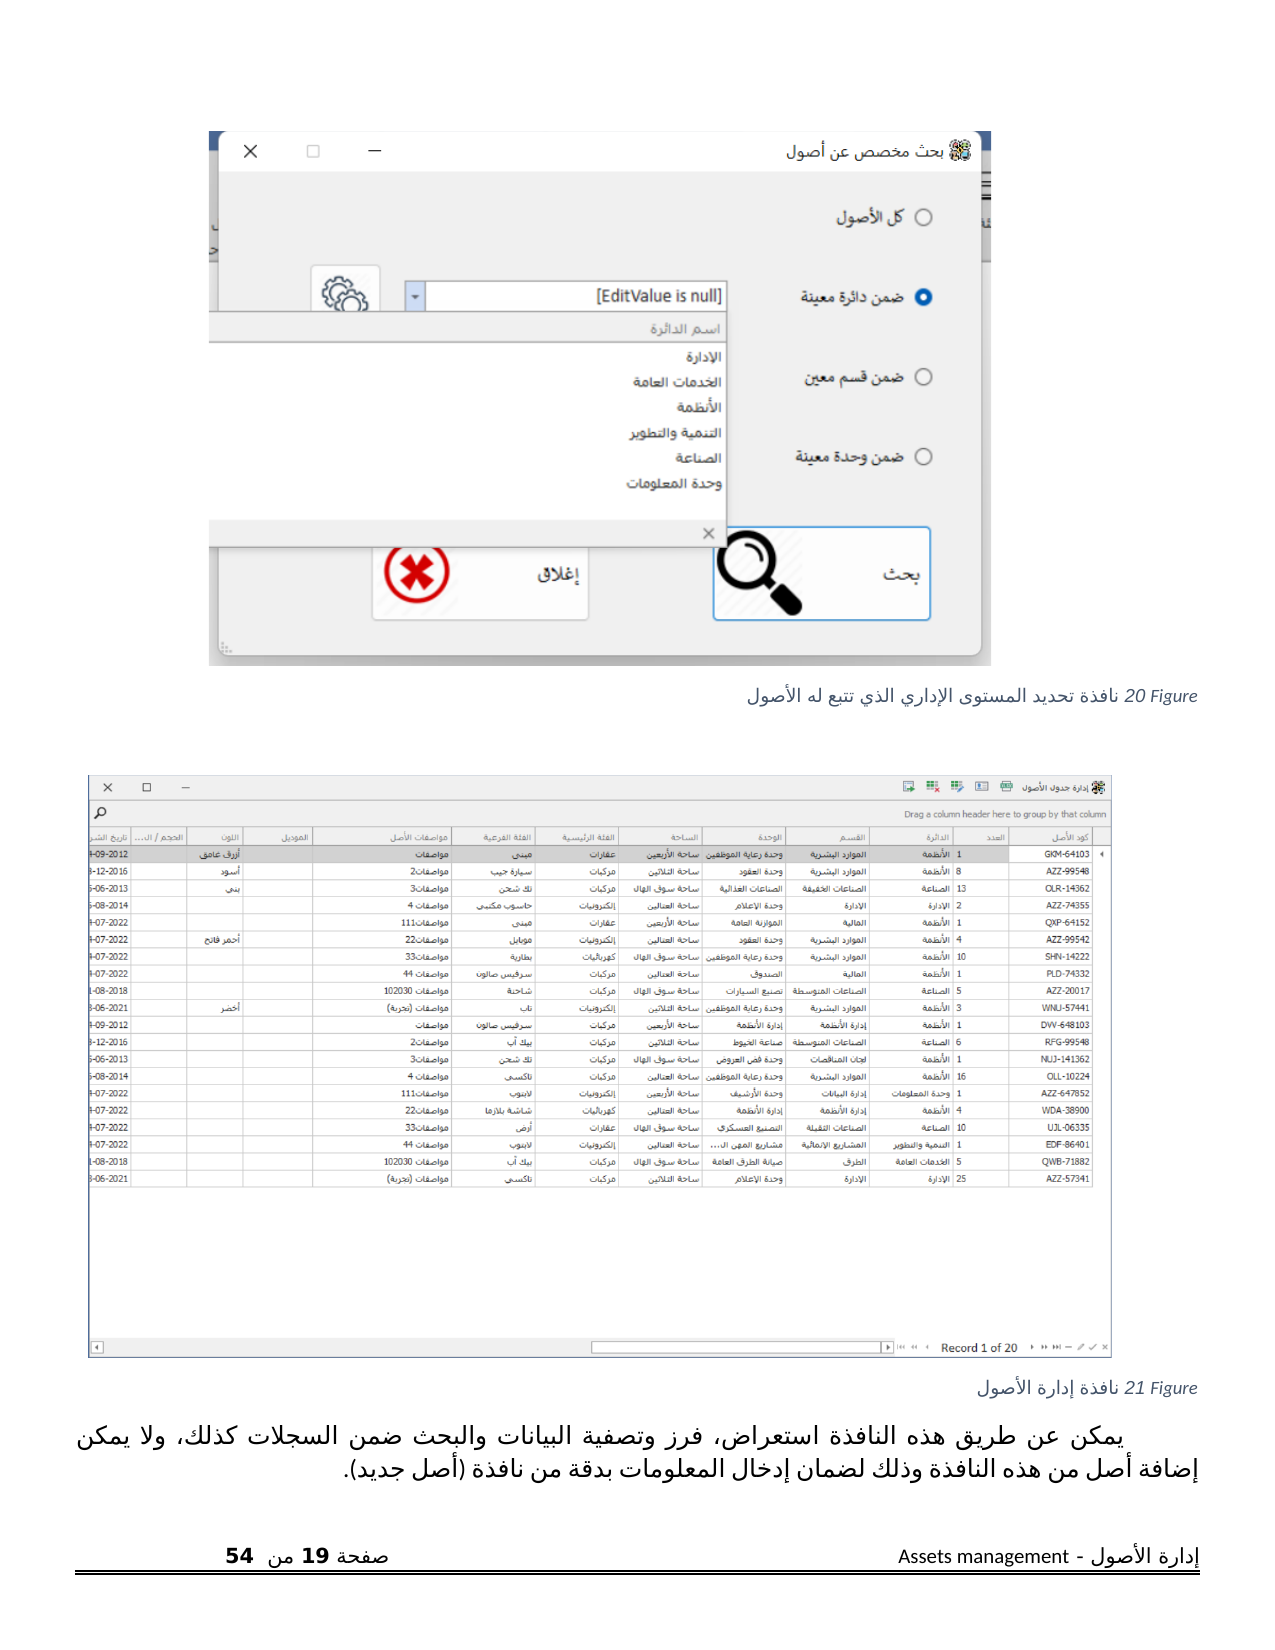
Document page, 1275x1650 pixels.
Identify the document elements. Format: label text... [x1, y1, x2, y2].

text Figure 21 نافذة إدارة الأصول [75, 1376, 1200, 1399]
text Figure 20 نافذة تحديد المستوى الإداري الذي تتبع له الأصول [75, 684, 1200, 707]
picture [208, 131, 992, 666]
text يمكن عن طريق هذه النافذة استعراض، فرز وتصفية البيانات والبحث ضمن السجلات كذلك، ولا يمكن إضافة أصل من هذه النافذة وذلك لضمان إدخال المعلومات بدقة من نافذة (أصل جديد). [75, 1420, 1200, 1483]
picture [88, 775, 1112, 1358]
